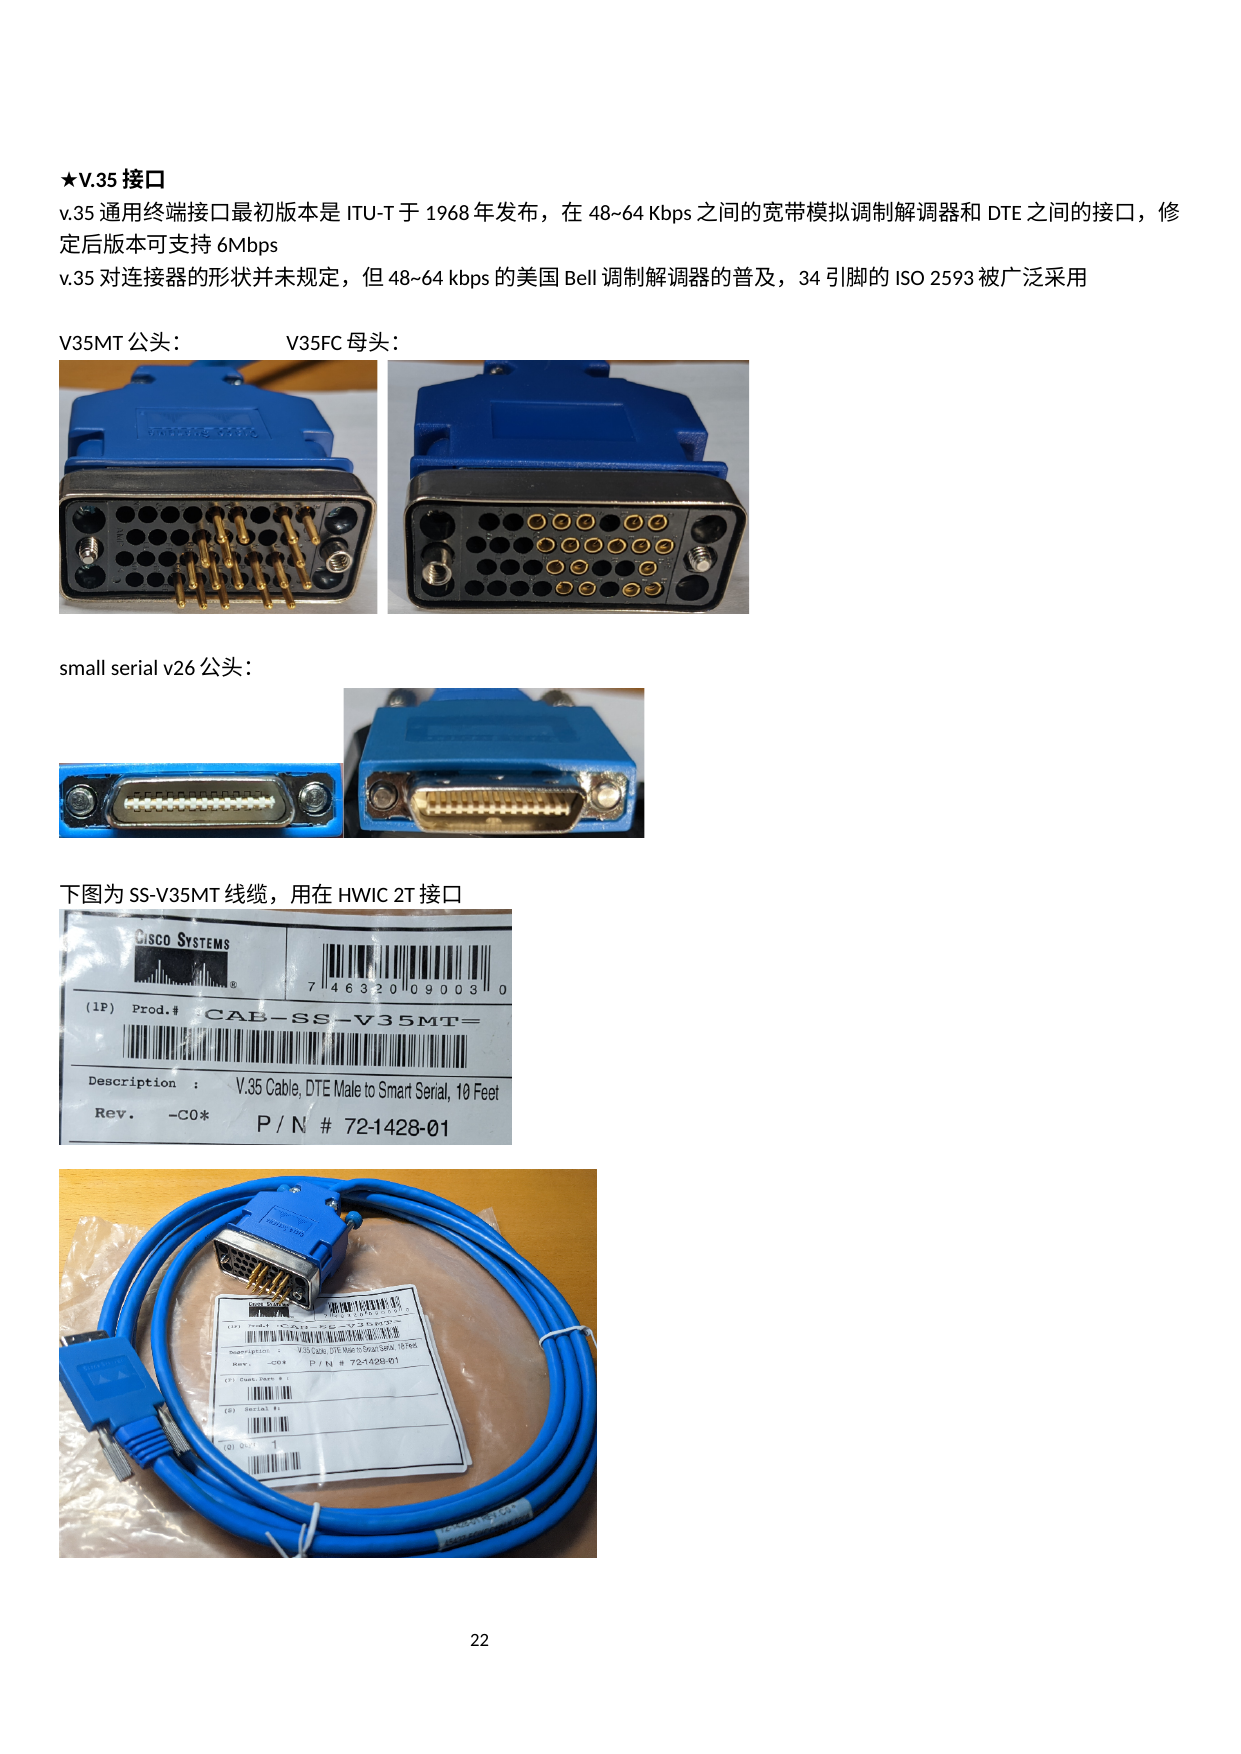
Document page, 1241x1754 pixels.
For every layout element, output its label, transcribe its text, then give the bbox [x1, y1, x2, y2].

text v.35通用终端接口最初版本是ITU-T于1968年发布，在48~64 Kbps之间的宽带模拟调制解调器和DTE之间的接口，修定后版本可支持6Mbps [59, 194, 1181, 259]
picture [59, 909, 512, 1145]
picture [59, 360, 378, 614]
text small serial v26公头： [59, 649, 1181, 682]
text v.35对连接器的形状并未规定，但48~64 kbps的美国Bell调制解调器的普及，34引脚的ISO 2593被广泛采用 [59, 259, 1181, 292]
picture [59, 688, 645, 838]
text V35MT公头： V35FC母头： [59, 324, 1181, 357]
picture [387, 360, 750, 614]
picture [59, 1169, 597, 1558]
text ★V.35接口 [59, 162, 1181, 194]
text 下图为SS-V35MT线缆，用在HWIC 2T接口 [59, 877, 1181, 909]
